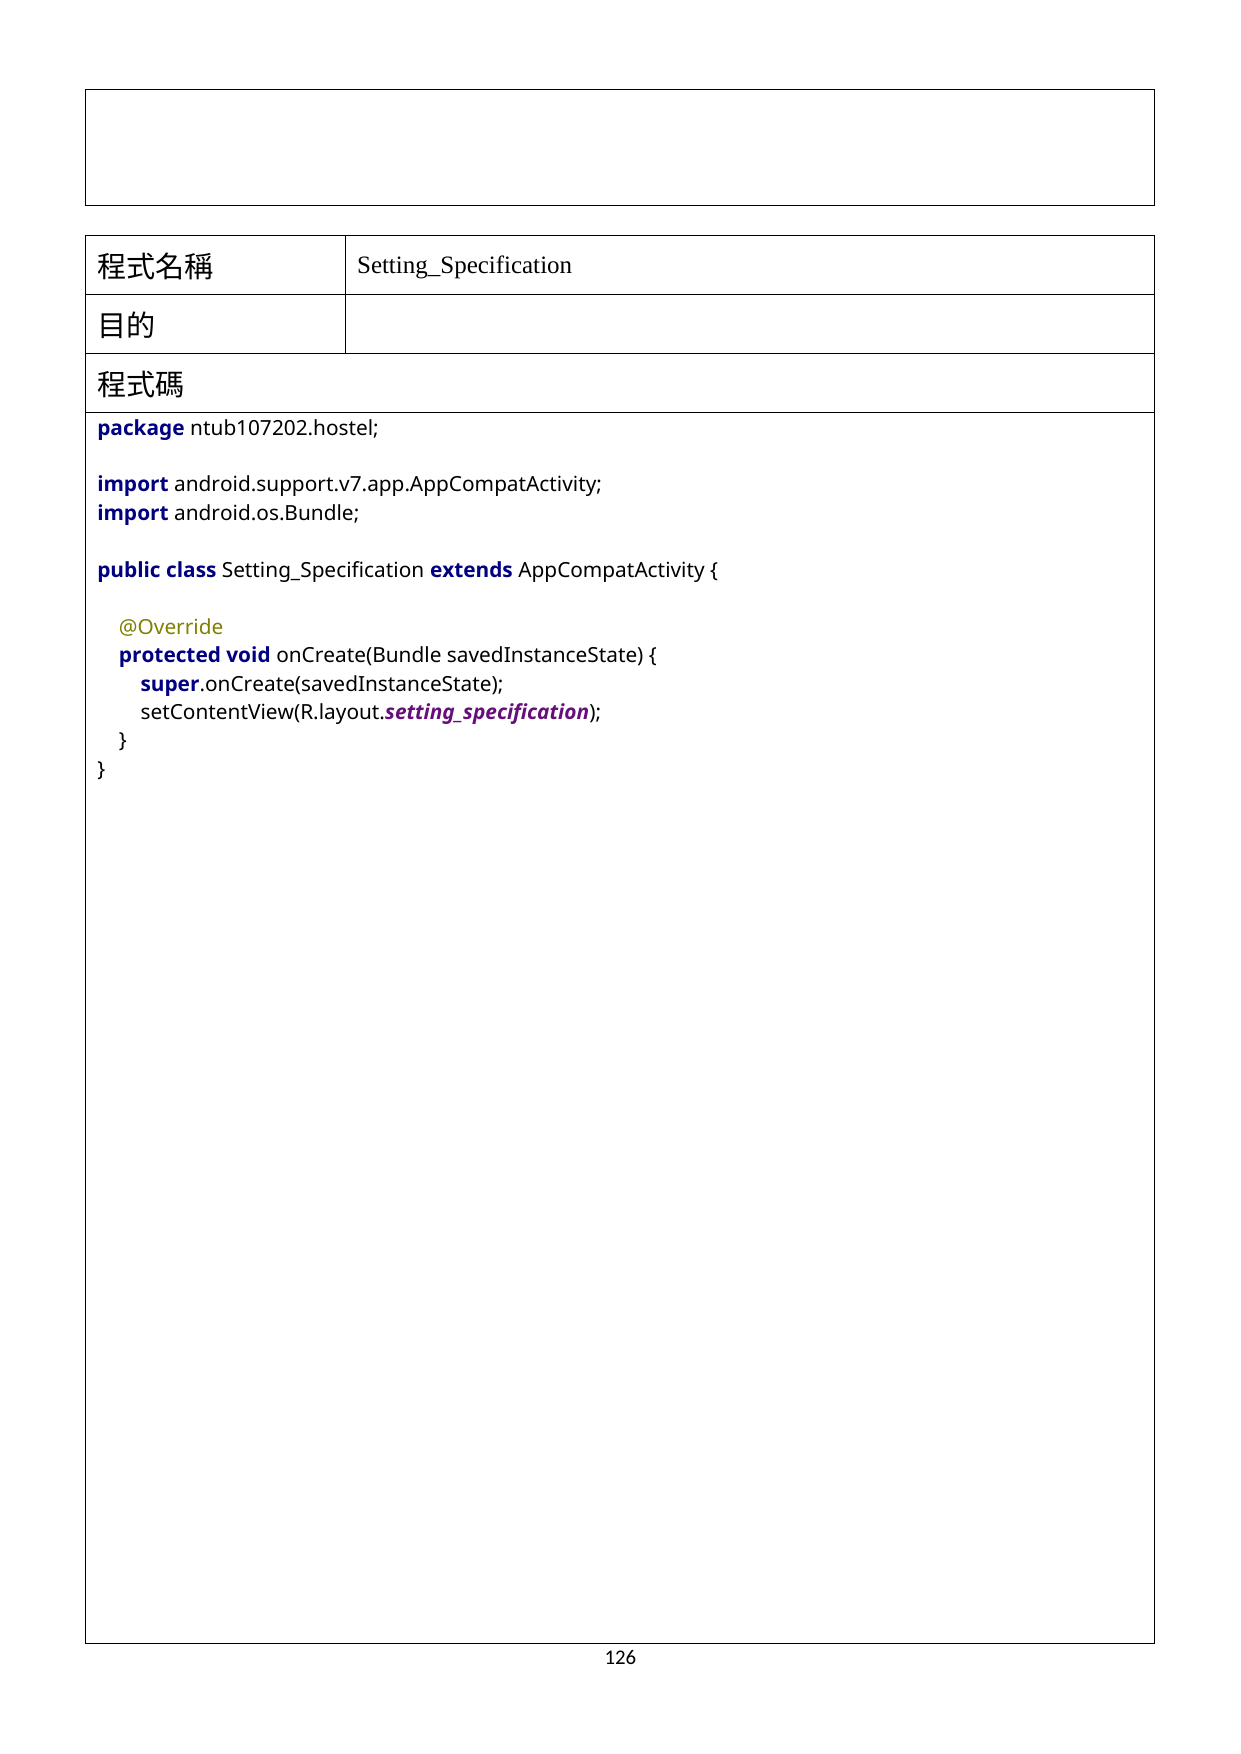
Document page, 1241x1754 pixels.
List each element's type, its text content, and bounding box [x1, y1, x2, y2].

table_header Setting_Specification [346, 236, 1154, 293]
table_cell [346, 295, 1154, 353]
table_cell 程式碼 [86, 354, 1154, 412]
table_cell 目的 [86, 295, 345, 353]
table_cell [86, 90, 1154, 205]
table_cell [86, 413, 1154, 1643]
table_header 程式名稱 [86, 236, 345, 293]
